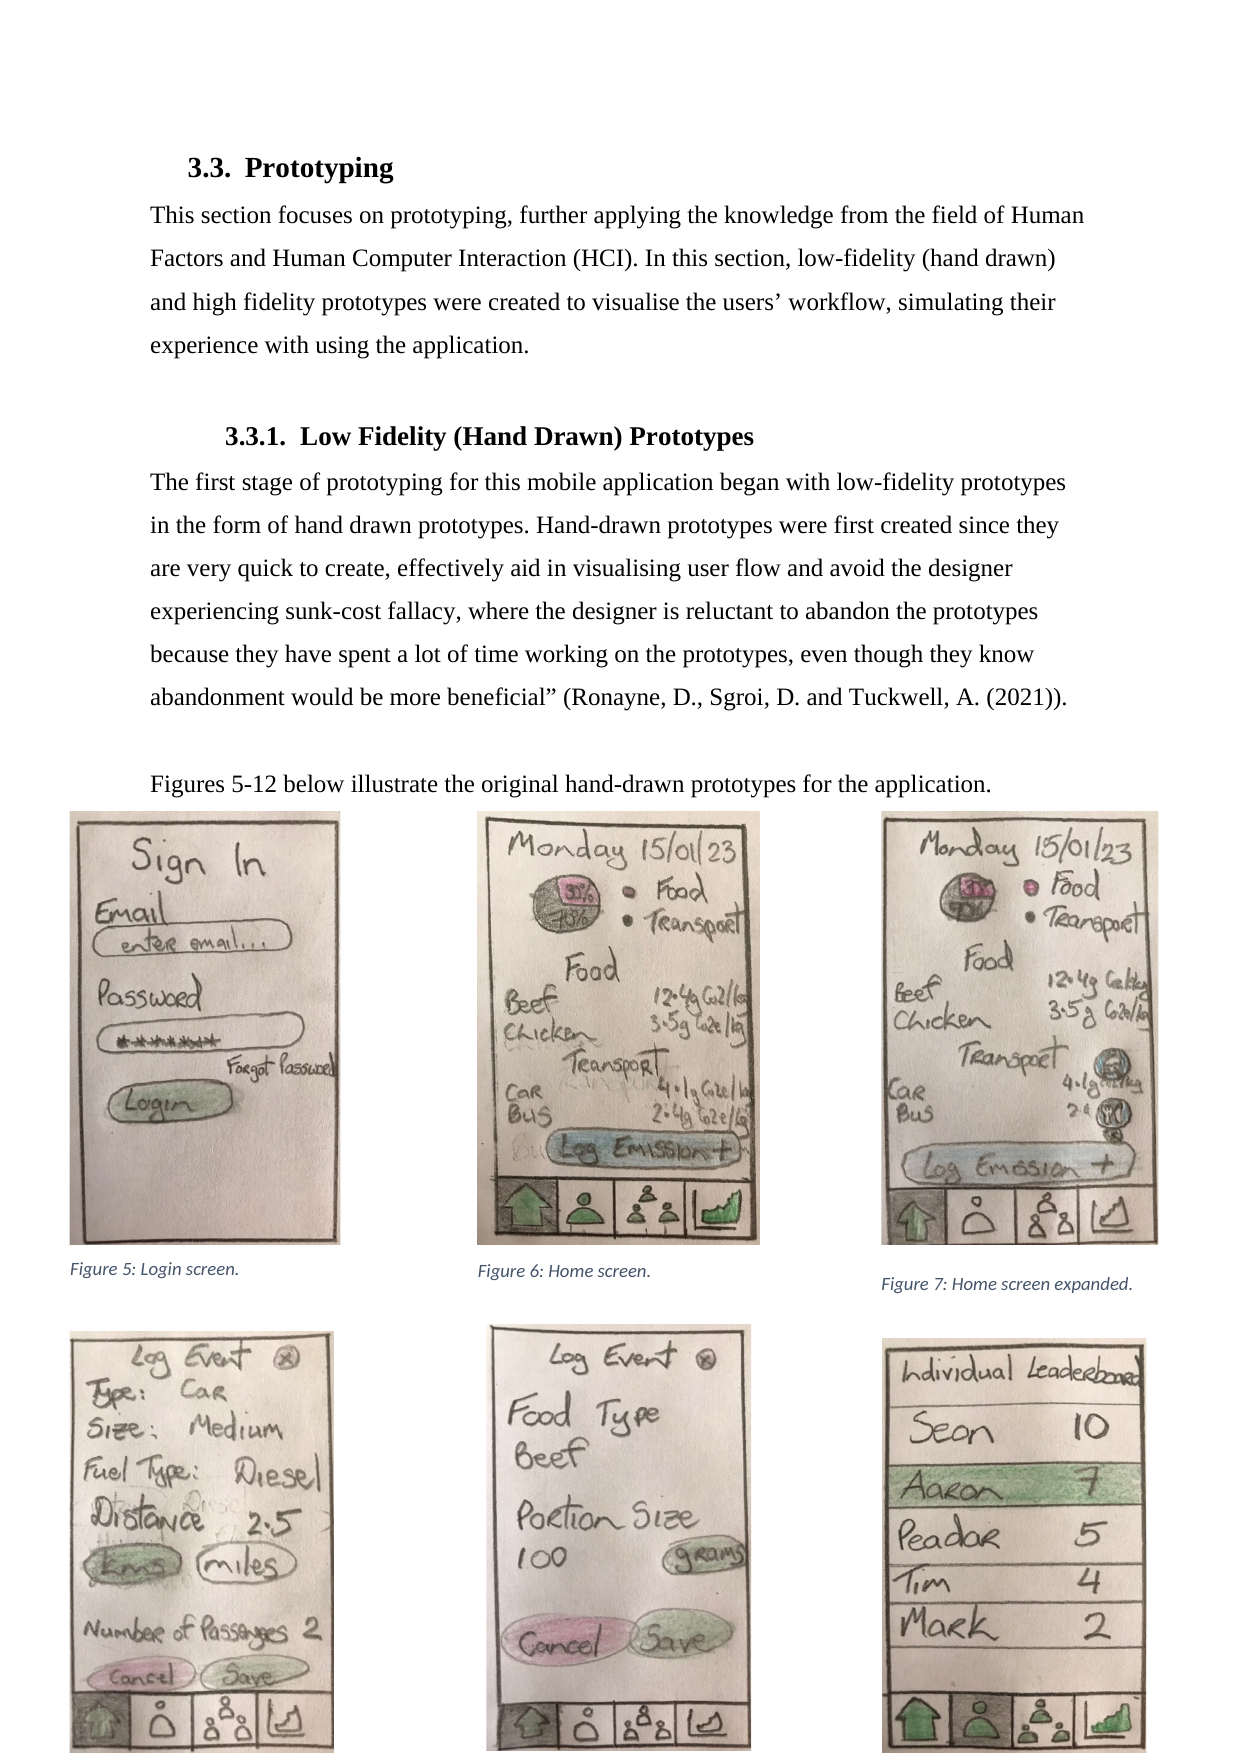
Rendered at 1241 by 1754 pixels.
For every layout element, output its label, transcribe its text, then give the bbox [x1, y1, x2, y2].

picture [69, 1331, 334, 1753]
text The first stage of prototyping for this mobile application began with low-fidelity prototypes in the form of hand drawn prototypes. Hand-drawn prototypes were first created since they are very quick to create, effectively aid in visualising user flow and avoid the designer experiencing sunk-cost fallacy, where the designer is reluctant to abandon the prototypes because they have spent a lot of time working on the prototypes, even though they know abandonment would be more beneficial” (Ronayne, D., Sgroi, D. and Tuckwell, A. (2021)). [150, 467, 1090, 711]
subtitle Low Fidelity (Hand Drawn) Prototypes [209, 420, 1090, 451]
text Figures 5-12 below illustrate the original hand-drawn prototypes for the application. [150, 769, 1090, 797]
picture [882, 1338, 1147, 1753]
picture [881, 811, 1159, 1245]
subtitle Prototyping [187, 150, 1090, 183]
picture [69, 811, 341, 1245]
picture [486, 1324, 752, 1751]
text This section focuses on prototyping, further applying the knowledge from the field of Human Factors and Human Computer Interaction (HCI). In this section, low-fidelity (hand drawn) and high fidelity prototypes were created to visualise the users’ workflow, simulating their experience with using the application. [150, 200, 1090, 358]
picture [477, 811, 760, 1245]
